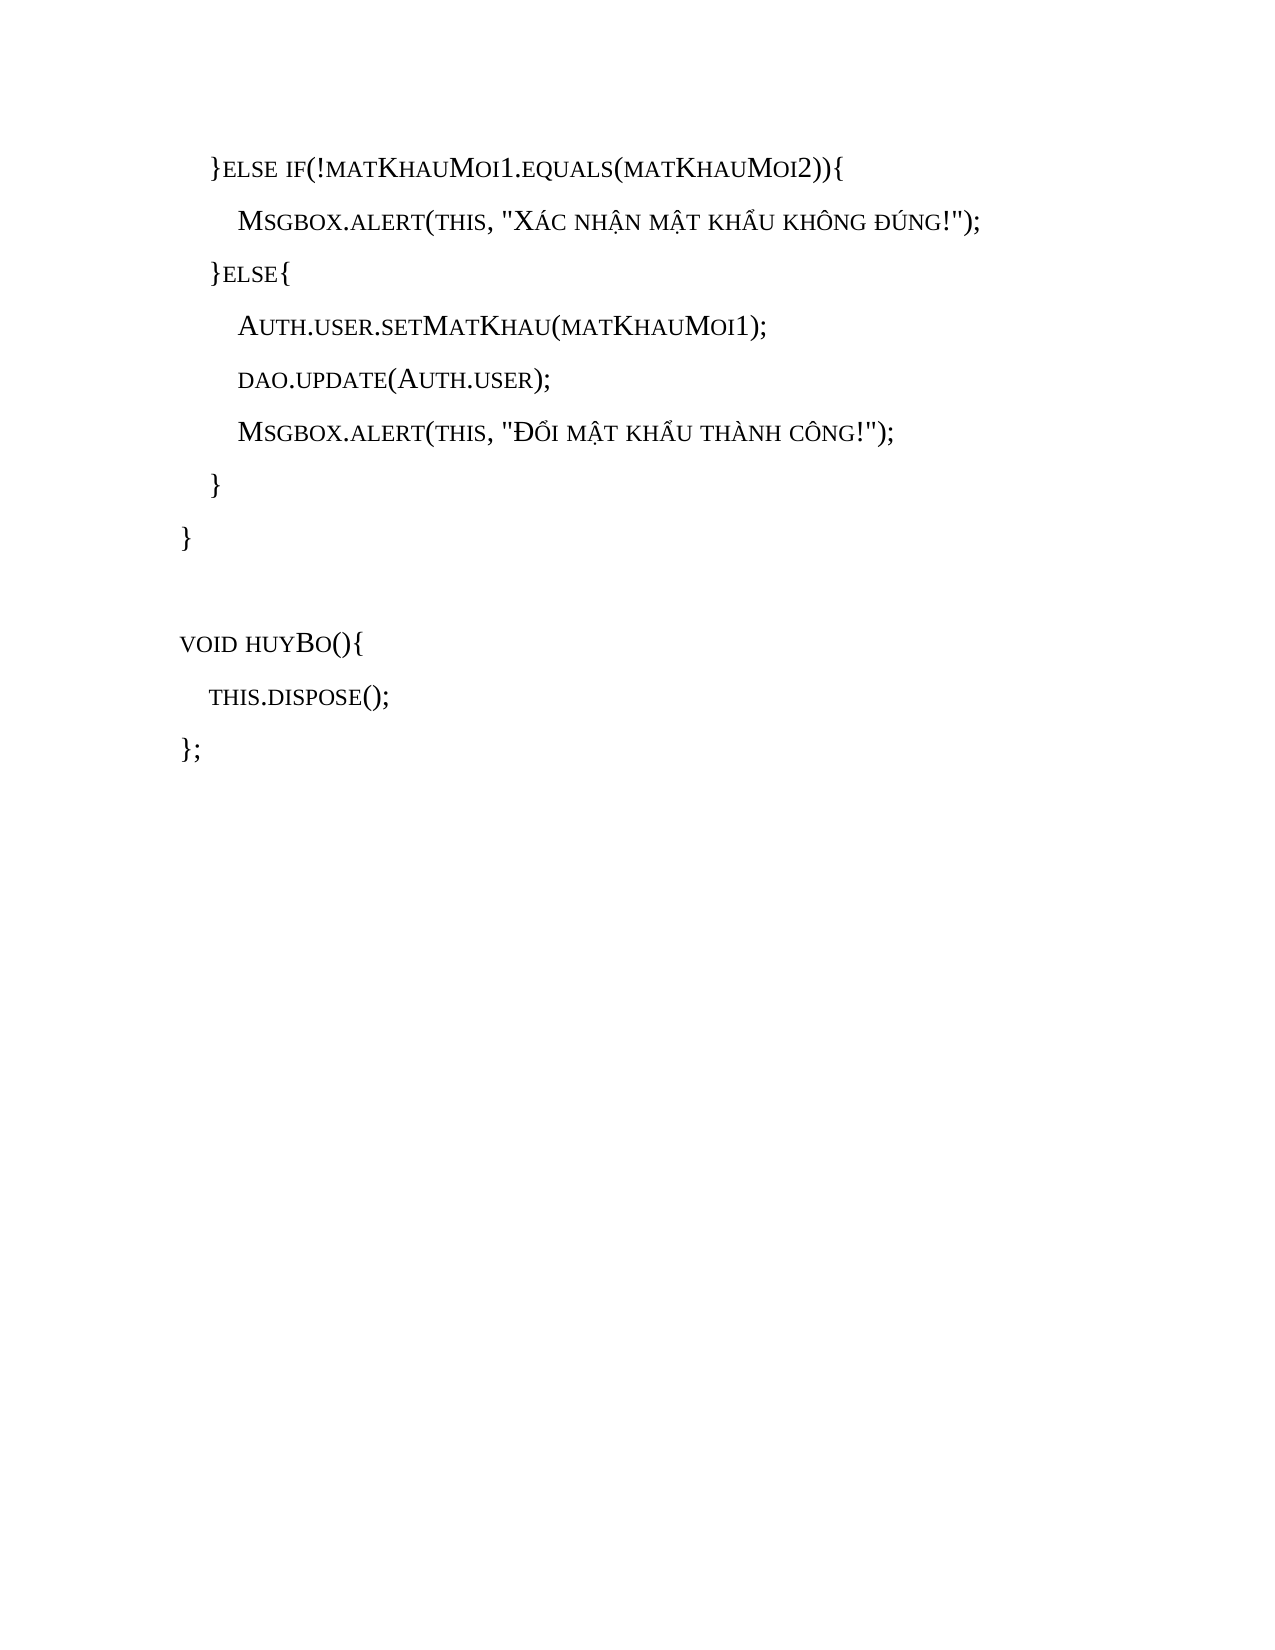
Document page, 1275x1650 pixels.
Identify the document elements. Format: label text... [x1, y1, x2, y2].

text dao.update(Auth.user); [150, 361, 1125, 395]
text } [150, 467, 1125, 500]
text } [150, 520, 1125, 553]
text }; [150, 731, 1125, 764]
text this.dispose(); [150, 678, 1125, 712]
text Msgbox.alert(this, "Xác nhận mật khẩu không đúng!"); [150, 203, 1125, 236]
text Auth.user.setMatKhau(matKhauMoi1); [150, 308, 1125, 342]
text }else if(!matKhauMoi1.equals(matKhauMoi2)){ [150, 150, 1125, 183]
text Msgbox.alert(this, "Đổi mật khẩu thành công!"); [150, 414, 1125, 448]
text }else{ [150, 256, 1125, 289]
text void huyBo(){ [150, 625, 1125, 659]
